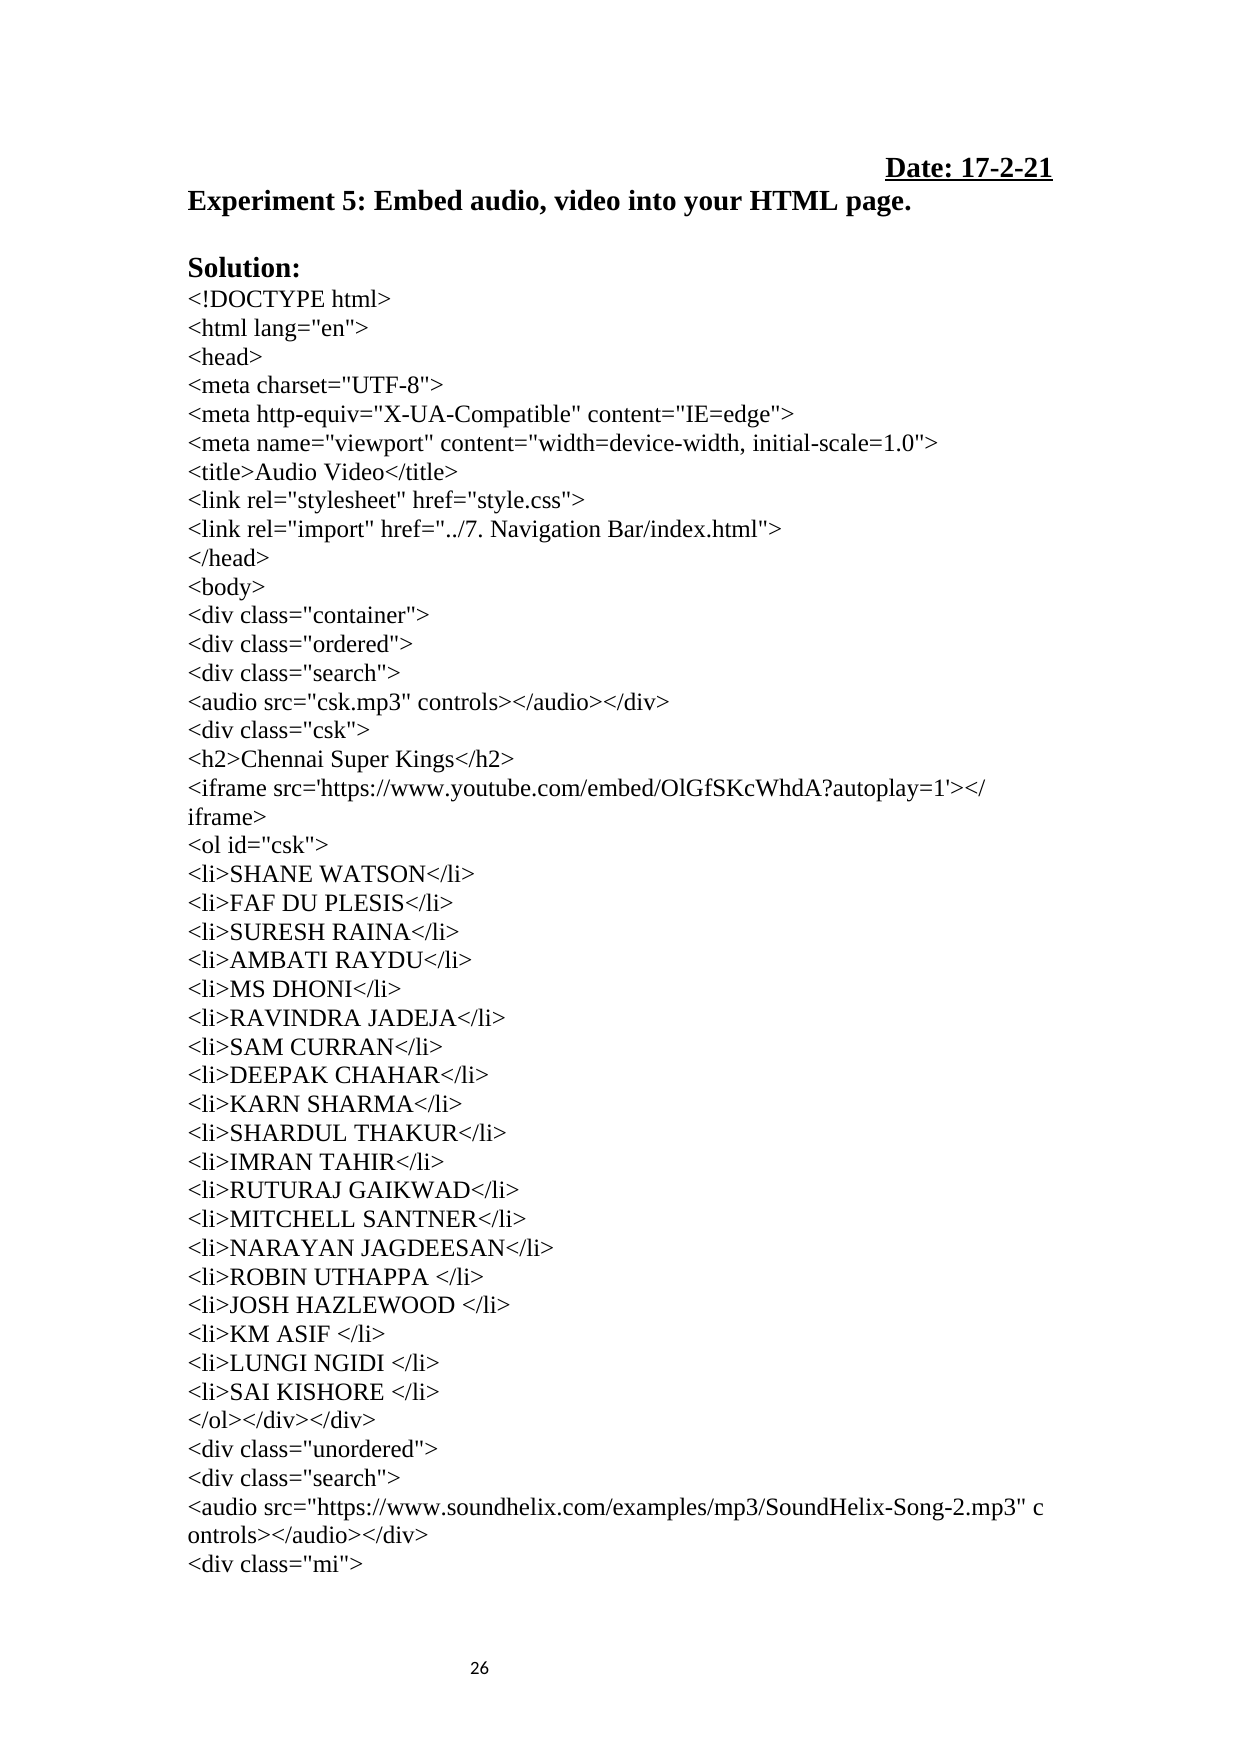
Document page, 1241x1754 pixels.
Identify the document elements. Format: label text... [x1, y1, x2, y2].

text <div class="search"> [187, 1463, 1053, 1492]
text <li>SHANE WATSON</li> [187, 859, 1053, 888]
text <li>SAI KISHORE </li> [187, 1377, 1053, 1405]
text <meta charset="UTF-8"> [187, 370, 1053, 399]
text <div class="container"> [187, 600, 1053, 629]
text <div class="unordered"> [187, 1434, 1053, 1463]
text <meta http-equiv="X-UA-Compatible" content="IE=edge"> [187, 399, 1053, 428]
text Date: 17-2-21 [187, 150, 1053, 183]
text <li>FAF DU PLESIS</li> [187, 888, 1053, 917]
text <body> [187, 572, 1053, 600]
text <link rel="stylesheet" href="style.css"> [187, 485, 1053, 514]
text <li>SURESH RAINA</li> [187, 917, 1053, 945]
text <meta name="viewport" content="width=device-width, initial-scale=1.0"> [187, 428, 1053, 457]
text <div class="csk"> [187, 715, 1053, 744]
text </ol></div></div> [187, 1405, 1053, 1434]
text <li>SAM CURRAN</li> [187, 1032, 1053, 1060]
text <li>SHARDUL THAKUR</li> [187, 1118, 1053, 1147]
text <li>RAVINDRA JADEJA</li> [187, 1003, 1053, 1032]
text <head> [187, 342, 1053, 370]
text <li>MS DHONI</li> [187, 974, 1053, 1003]
text <html lang="en"> [187, 313, 1053, 342]
text <li>IMRAN TAHIR</li> [187, 1147, 1053, 1175]
text <li>RUTURAJ GAIKWAD</li> [187, 1175, 1053, 1204]
text <link rel="import" href="../7. Navigation Bar/index.html"> [187, 514, 1053, 543]
text <li>JOSH HAZLEWOOD </li> [187, 1290, 1053, 1319]
text <li>ROBIN UTHAPPA </li> [187, 1262, 1053, 1290]
text <div class="search"> [187, 658, 1053, 687]
text <iframe src='https://www.youtube.com/embed/OlGfSKcWhdA?autoplay=1'></iframe> [187, 773, 1053, 830]
text <li>DEEPAK CHAHAR</li> [187, 1060, 1053, 1089]
text <li>NARAYAN JAGDEESAN</li> [187, 1233, 1053, 1262]
text <!DOCTYPE html> [187, 284, 1053, 313]
text <ol id="csk"> [187, 830, 1053, 859]
text <li>AMBATI RAYDU</li> [187, 945, 1053, 974]
text <li>MITCHELL SANTNER</li> [187, 1204, 1053, 1233]
text <li>KM ASIF </li> [187, 1319, 1053, 1348]
text <li>KARN SHARMA</li> [187, 1089, 1053, 1118]
text Solution: [187, 251, 1053, 284]
text <audio src="csk.mp3" controls></audio></div> [187, 687, 1053, 715]
text Experiment 5: Embed audio, video into your HTML page. [187, 183, 1053, 217]
text <h2>Chennai Super Kings</h2> [187, 744, 1053, 773]
text <title>Audio Video</title> [187, 457, 1053, 485]
text <div class="ordered"> [187, 629, 1053, 658]
text <audio src="https://www.soundhelix.com/examples/mp3/SoundHelix-Song-2.mp3" controls></audio></div> [187, 1492, 1053, 1549]
text </head> [187, 543, 1053, 572]
text <div class="mi"> [187, 1549, 1053, 1578]
text <li>LUNGI NGIDI </li> [187, 1348, 1053, 1377]
